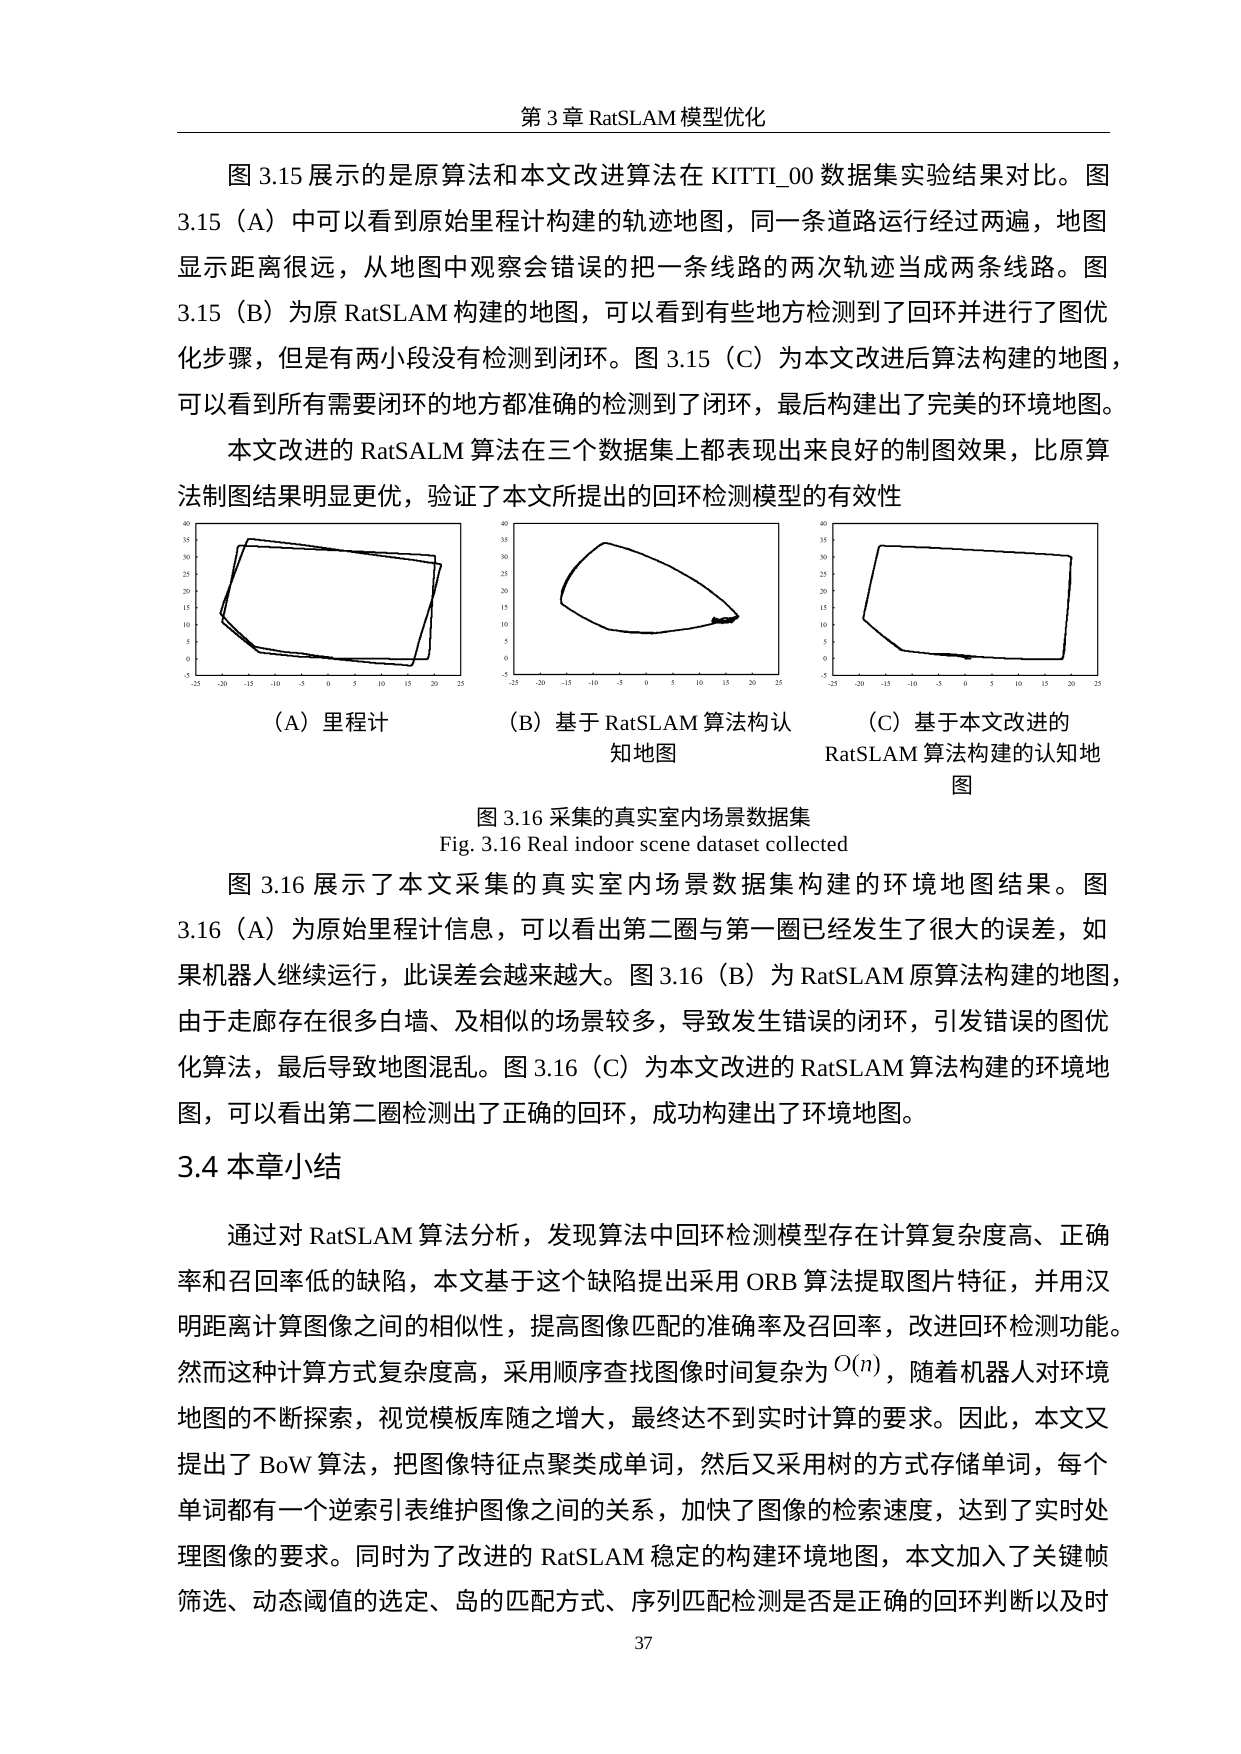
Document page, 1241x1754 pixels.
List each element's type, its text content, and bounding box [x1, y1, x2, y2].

picture [495, 514, 791, 692]
text 图3.15展示的是原算法和本文改进算法在KITTI_00数据集实验结果对比。图3.15（A）中可以看到原始里程计构建的轨迹地图，同一条道路运行经过两遍，地图显示距离很远，从地图中观察会错误的把一条线路的两次轨迹当成两条线路。图3.15（B）为原RatSLAM构建的地图，可以看到有些地方检测到了回环并进行了图优化步骤，但是有两小段没有检测到闭环。图3.15（C）为本文改进后算法构建的地图，可以看到所有需要闭环的地方都准确的检测到了闭环，最后构建出了完美的环境地图。 [177, 148, 1110, 423]
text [177, 1207, 1110, 1620]
table_cell （B）基于RatSLAM算法构认知地图 [485, 705, 803, 799]
picture [814, 514, 1110, 693]
table_header [803, 514, 1122, 704]
picture [177, 514, 473, 693]
table_cell 图3.16 采集的真实室内场景数据集 Fig. 3.16 Real indoor scene dataset collected [166, 800, 1122, 856]
table_cell （A）里程计 [166, 705, 484, 799]
table_cell （C）基于本文改进的RatSLAM算法构建的认知地图 [803, 705, 1122, 799]
subtitle 3.4 本章小结 [177, 1144, 1110, 1186]
text 本文改进的RatSALM算法在三个数据集上都表现出来良好的制图效果，比原算法制图结果明显更优，验证了本文所提出的回环检测模型的有效性 [177, 423, 1110, 514]
text 图3.16展示了本文采集的真实室内场景数据集构建的环境地图结果。图3.16（A）为原始里程计信息，可以看出第二圈与第一圈已经发生了很大的误差，如果机器人继续运行，此误差会越来越大。图3.16（B）为RatSLAM原算法构建的地图，由于走廊存在很多白墙、及相似的场景较多，导致发生错误的闭环，引发错误的图优化算法，最后导致地图混乱。图3.16（C）为本文改进的RatSLAM算法构建的环境地图，可以看出第二圈检测出了正确的回环，成功构建出了环境地图。 [177, 856, 1110, 1131]
table_header [485, 514, 803, 704]
table_header [166, 514, 484, 704]
